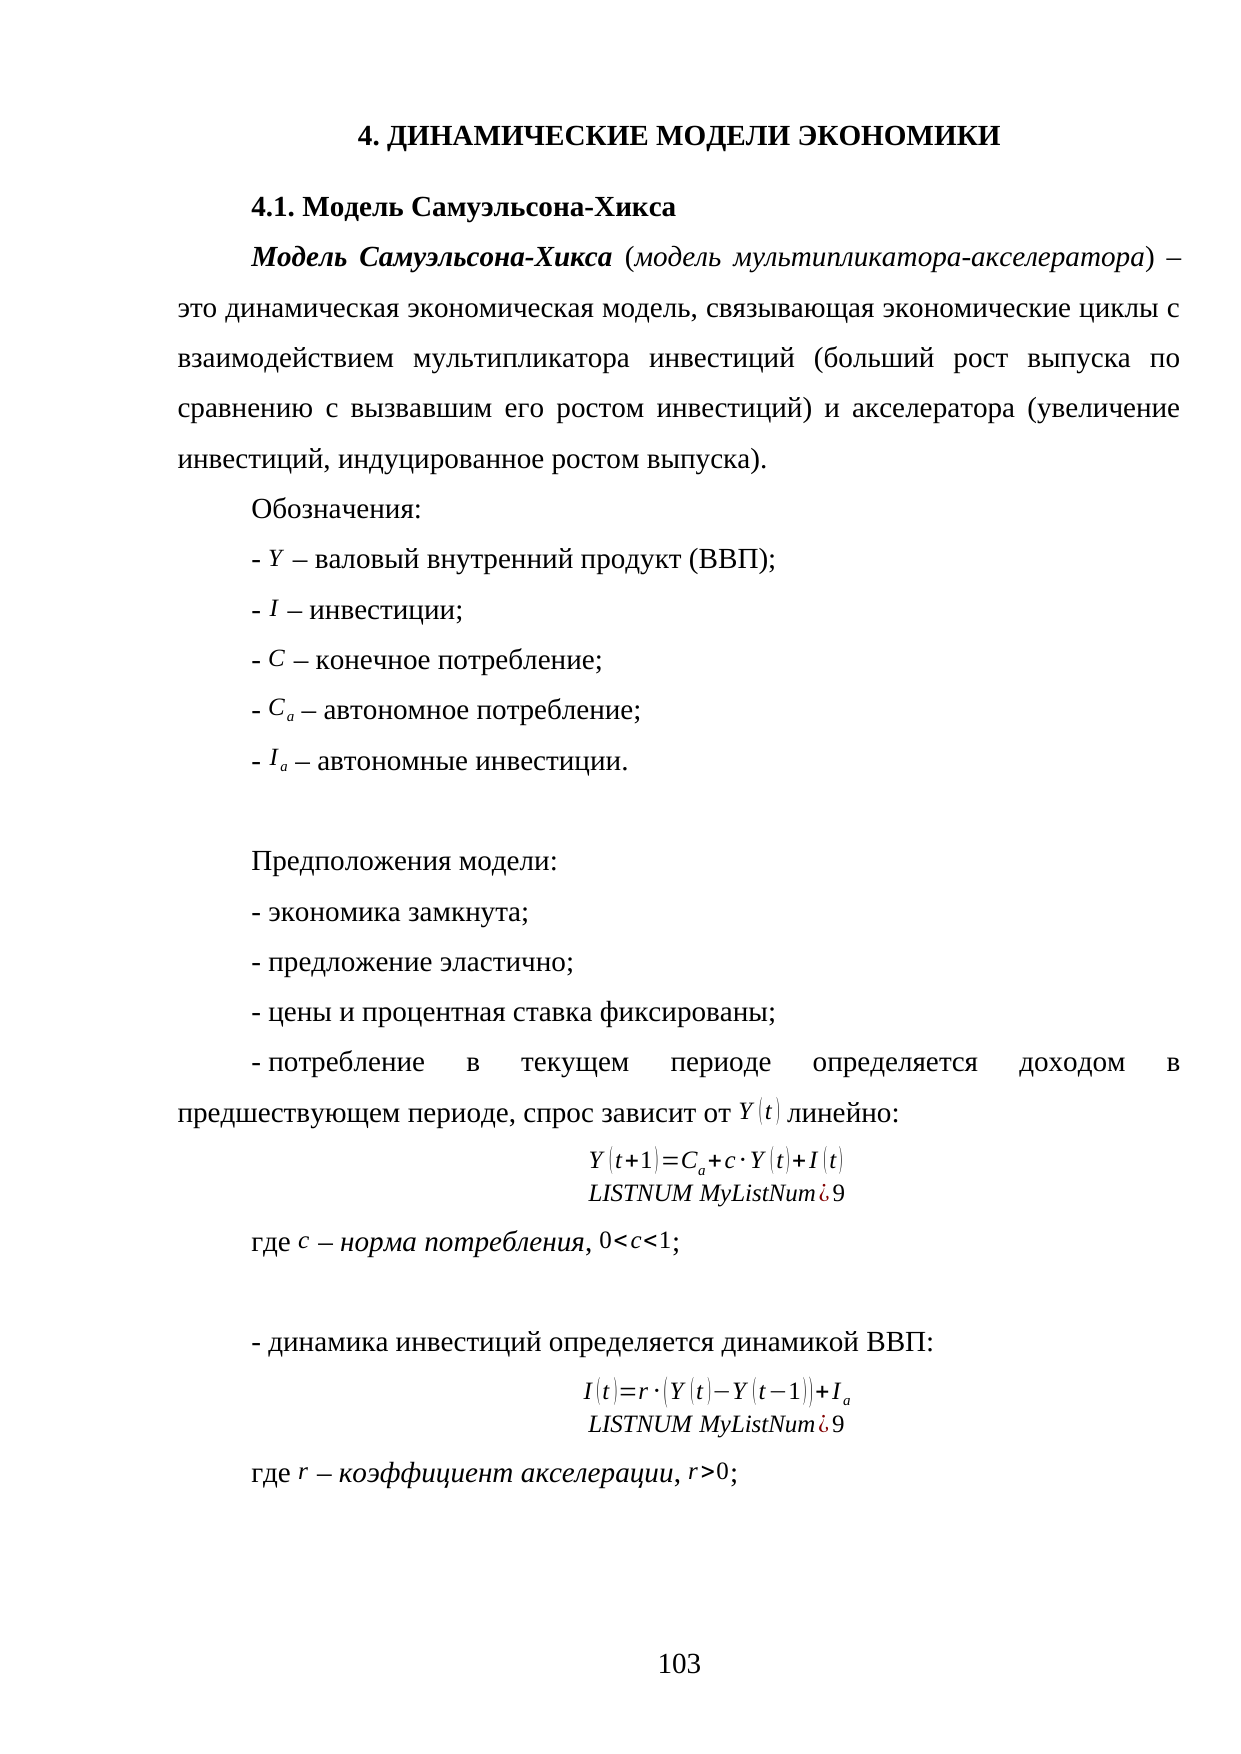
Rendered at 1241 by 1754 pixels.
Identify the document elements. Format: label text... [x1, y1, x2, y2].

subtitle Динамические модели экономики [177, 118, 1181, 152]
list – инвестиции; [177, 592, 1181, 625]
text Предположения модели: [177, 843, 1181, 877]
text где – коэффициент акселерации, ; [177, 1455, 1181, 1488]
list предложение эластично; [177, 944, 1181, 977]
list – конечное потребление; [177, 642, 1181, 676]
list потребление в текущем периоде определяется доходом в предшествующем периоде, спрос зависит от линейно: [177, 1044, 1181, 1128]
list динамика инвестиций определяется динамикой ВВП: [177, 1324, 1181, 1358]
list экономика замкнута; [177, 894, 1181, 927]
text Модель Самуэльсона-Хикса (модель мультипликатора-акселератора) – это динамическая экономическая модель, связывающая экономические циклы с взаимодействием мультипликатора инвестиций (больший рост выпуска по сравнению с вызвавшим его ростом инвестиций) и акселератора (увеличение инвестиций, индуцированное ростом выпуска). [177, 239, 1181, 474]
list – автономные инвестиции. [177, 743, 1181, 776]
list цены и процентная ставка фиксированы; [177, 994, 1181, 1028]
subtitle Модель Самуэльсона-Хикса [177, 189, 1181, 223]
list – автономное потребление; [177, 692, 1181, 726]
text где – норма потребления, ; [177, 1224, 1181, 1257]
list – валовый внутренний продукт (ВВП); [177, 541, 1181, 575]
text Обозначения: [177, 491, 1181, 525]
